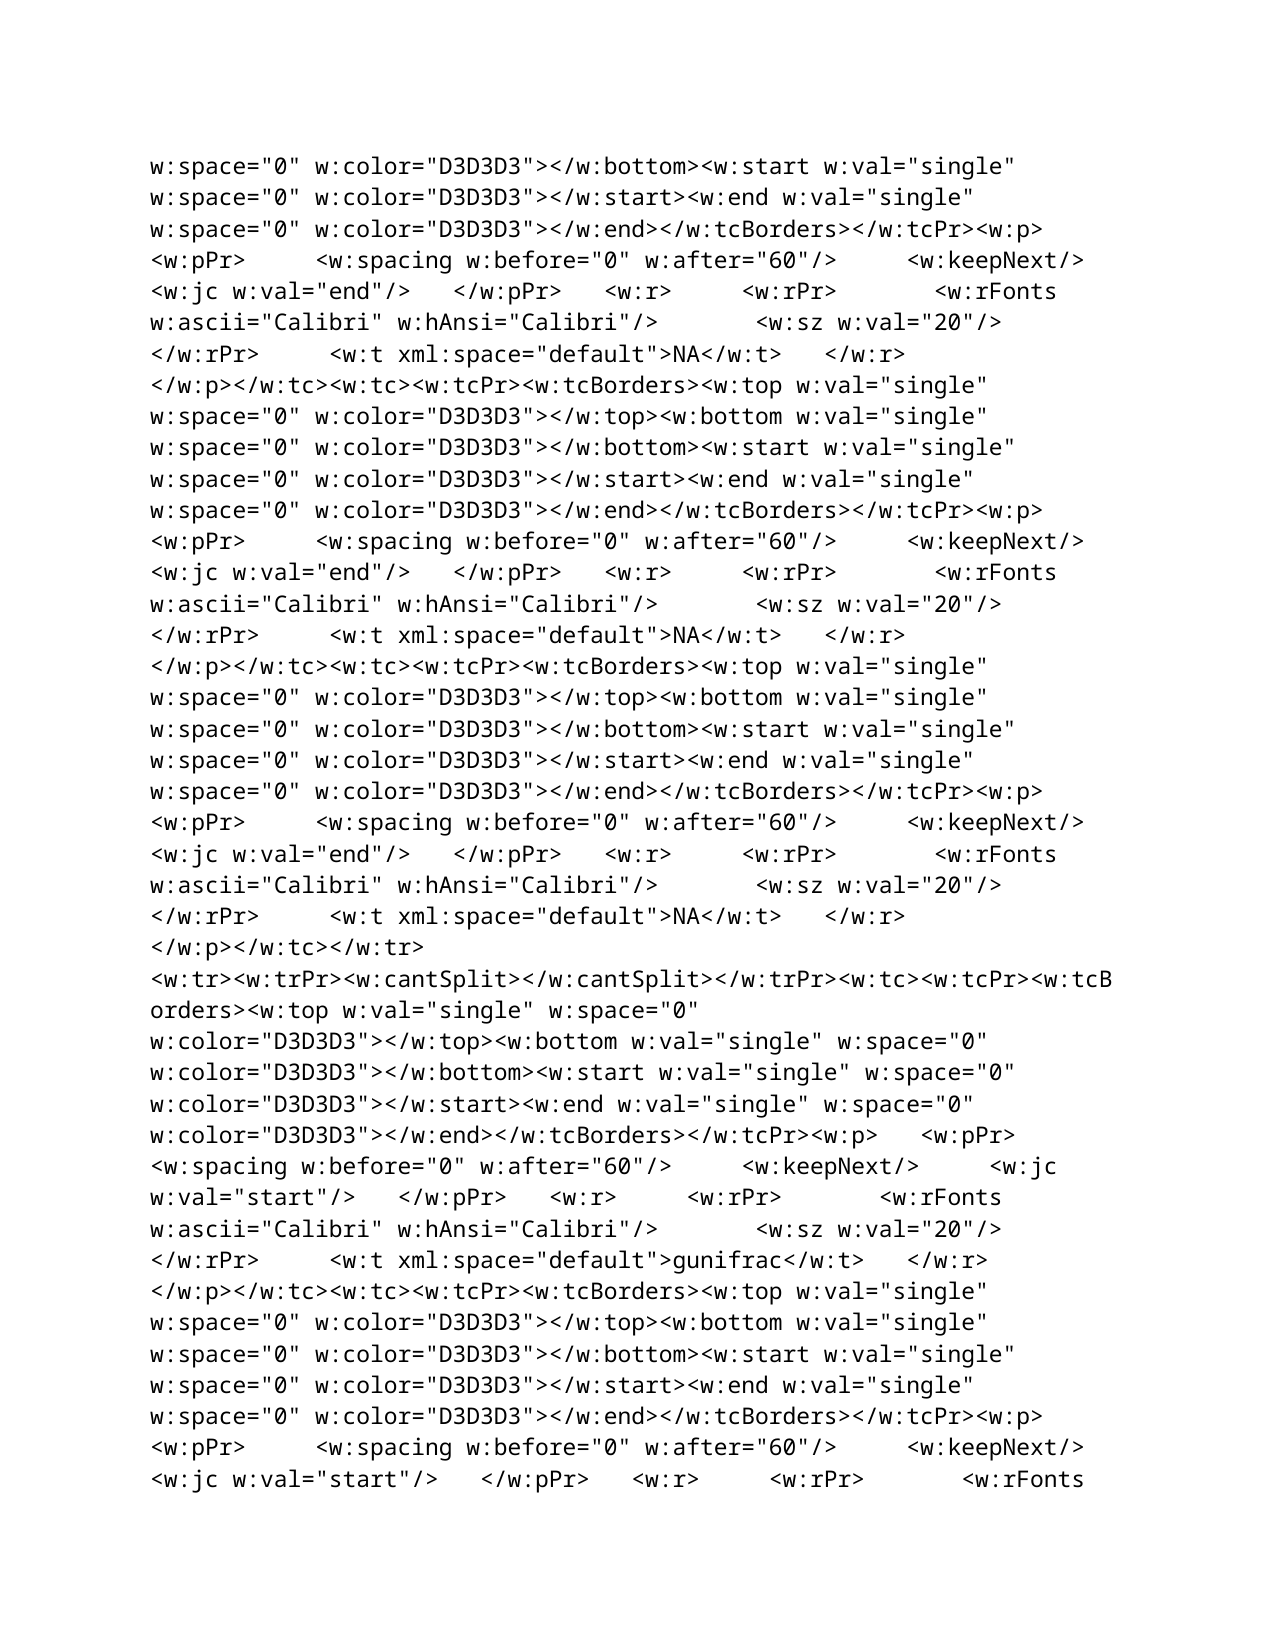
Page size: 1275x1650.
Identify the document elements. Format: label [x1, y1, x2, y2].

text [150, 150, 1125, 1494]
